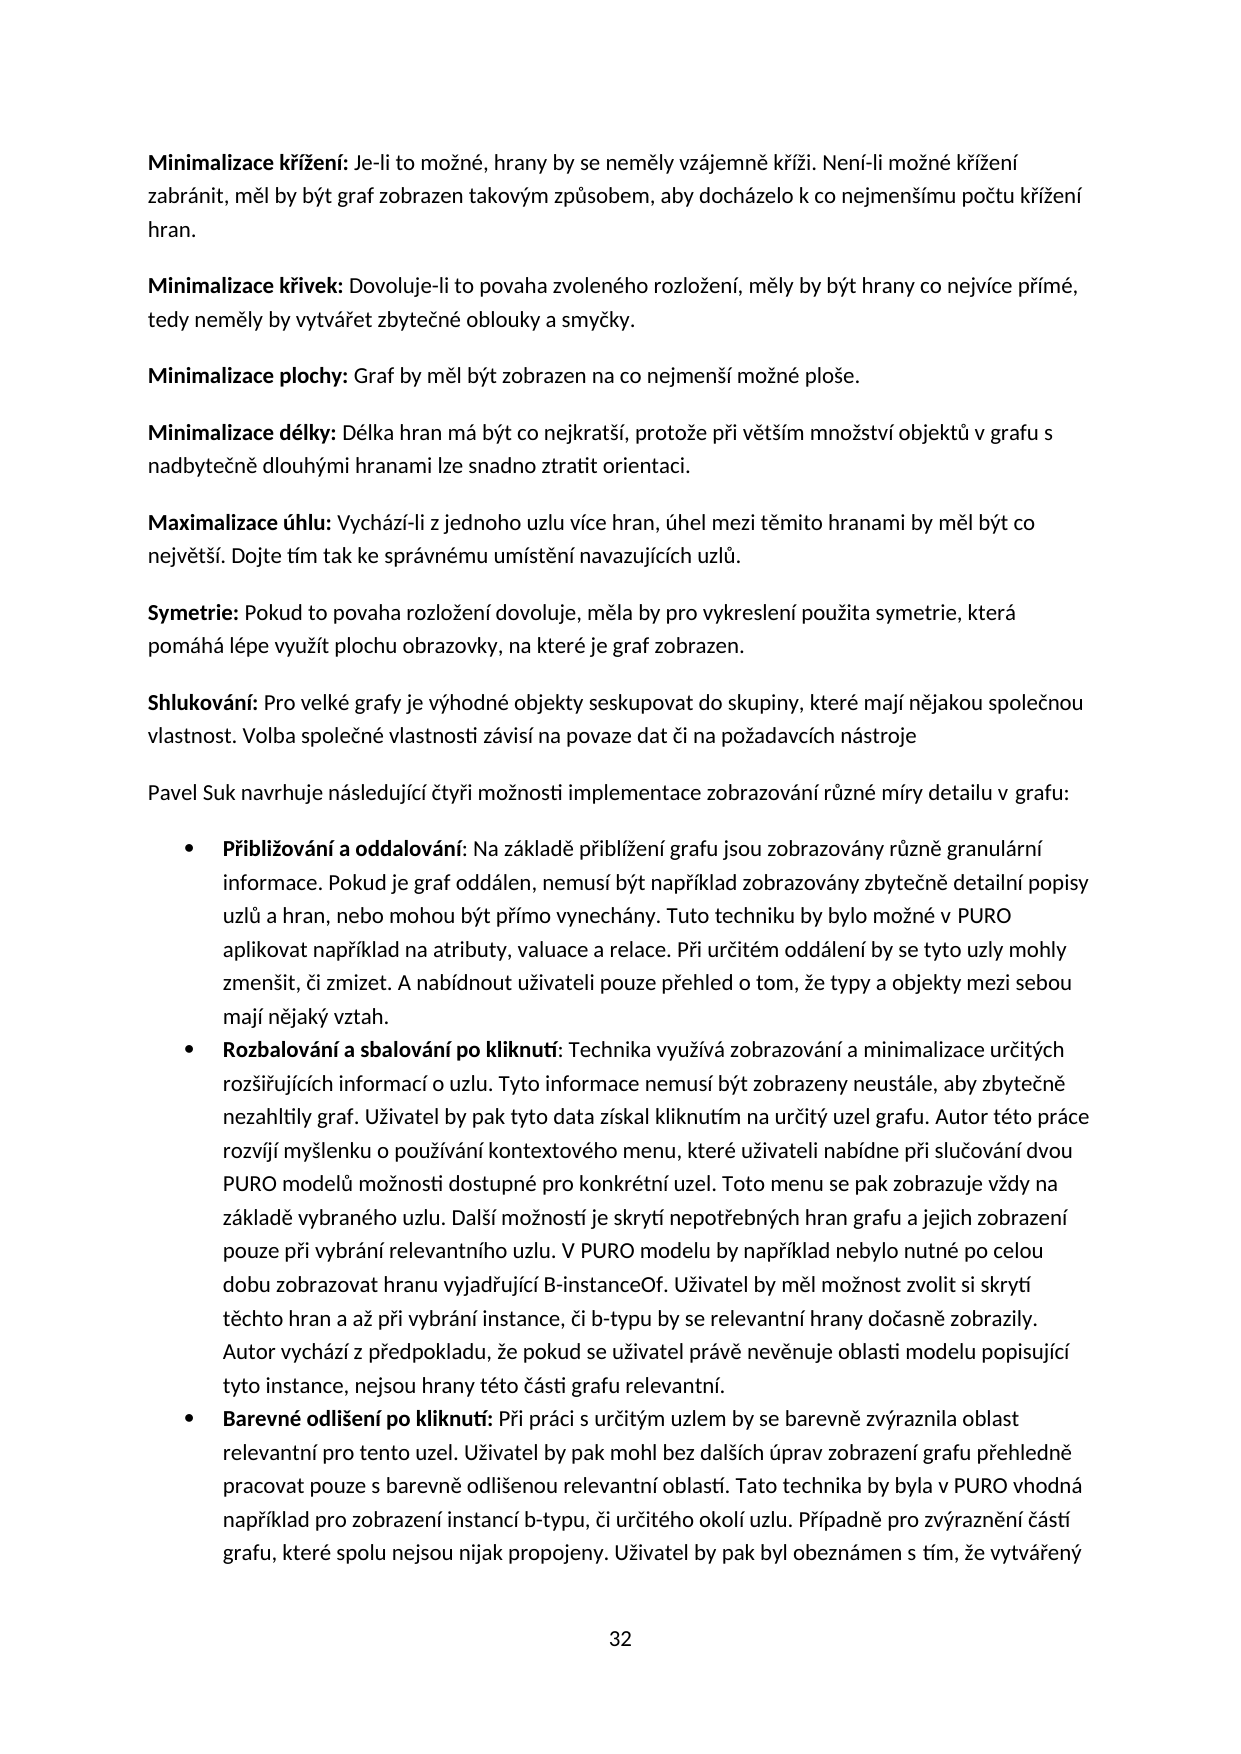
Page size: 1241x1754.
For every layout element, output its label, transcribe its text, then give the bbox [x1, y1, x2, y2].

text Minimalizace křivek: Dovoluje-li to povaha zvoleného rozložení, měly by být hrany co nejvíce přímé, tedy neměly by vytvářet zbytečné oblouky a smyčky. [148, 271, 1093, 333]
text Minimalizace plochy: Graf by měl být zobrazen na co nejmenší možné ploše. [148, 361, 1093, 389]
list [185, 1404, 1093, 1566]
text Minimalizace křížení: Je-li to možné, hrany by se neměly vzájemně kříži. Není-li možné křížení zabránit, měl by být graf zobrazen takovým způsobem, aby docházelo k co nejmenšímu počtu křížení hran. [148, 148, 1093, 243]
text Minimalizace délky: Délka hran má být co nejkratší, protože při větším množství objektů v grafu s nadbytečně dlouhými hranami lze snadno ztratit orientaci. [148, 418, 1093, 479]
text Pavel Suk navrhuje následující čtyři možnosti implementace zobrazování různé míry detailu v grafu: [148, 778, 1093, 806]
list Rozbalování a sbalování po kliknutí: Technika využívá zobrazování a minimalizace určitých rozšiřujících informací o uzlu. Tyto informace nemusí být zobrazeny neustále, aby zbytečně nezahltily graf. Uživatel by pak tyto data získal kliknutím na určitý uzel grafu. Autor této práce rozvíjí myšlenku o používání kontextového menu, které uživateli nabídne při slučování dvou PURO modelů možnosti dostupné pro konkrétní uzel. Toto menu se pak zobrazuje vždy na základě vybraného uzlu. Další možností je skrytí nepotřebných hran grafu a jejich zobrazení pouze při vybrání relevantního uzlu. V PURO modelu by například nebylo nutné po celou dobu zobrazovat hranu vyjadřující B-instanceOf. Uživatel by měl možnost zvolit si skrytí těchto hran a až při vybrání instance, či b-typu by se relevantní hrany dočasně zobrazily. Autor vychází z předpokladu, že pokud se uživatel právě nevěnuje oblasti modelu popisující tyto instance, nejsou hrany této části grafu relevantní. [185, 1035, 1093, 1399]
text Maximalizace úhlu: Vychází-li z jednoho uzlu více hran, úhel mezi těmito hranami by měl být co největší. Dojte tím tak ke správnému umístění navazujících uzlů. [148, 508, 1093, 569]
list Přibližování a oddalování: Na základě přiblížení grafu jsou zobrazovány různě granulární informace. Pokud je graf oddálen, nemusí být například zobrazovány zbytečně detailní popisy uzlů a hran, nebo mohou být přímo vynechány. Tuto techniku by bylo možné v PURO aplikovat například na atributy, valuace a relace. Při určitém oddálení by se tyto uzly mohly zmenšit, či zmizet. A nabídnout uživateli pouze přehled o tom, že typy a objekty mezi sebou mají nějaký vztah. [185, 834, 1093, 1030]
text Symetrie: Pokud to povaha rozložení dovoluje, měla by pro vykreslení použita symetrie, která pomáhá lépe využít plochu obrazovky, na které je graf zobrazen. [148, 598, 1093, 659]
text Shlukování: Pro velké grafy je výhodné objekty seskupovat do skupiny, které mají nějakou společnou vlastnost. Volba společné vlastnosti závisí na povaze dat či na požadavcích nástroje [148, 688, 1093, 749]
